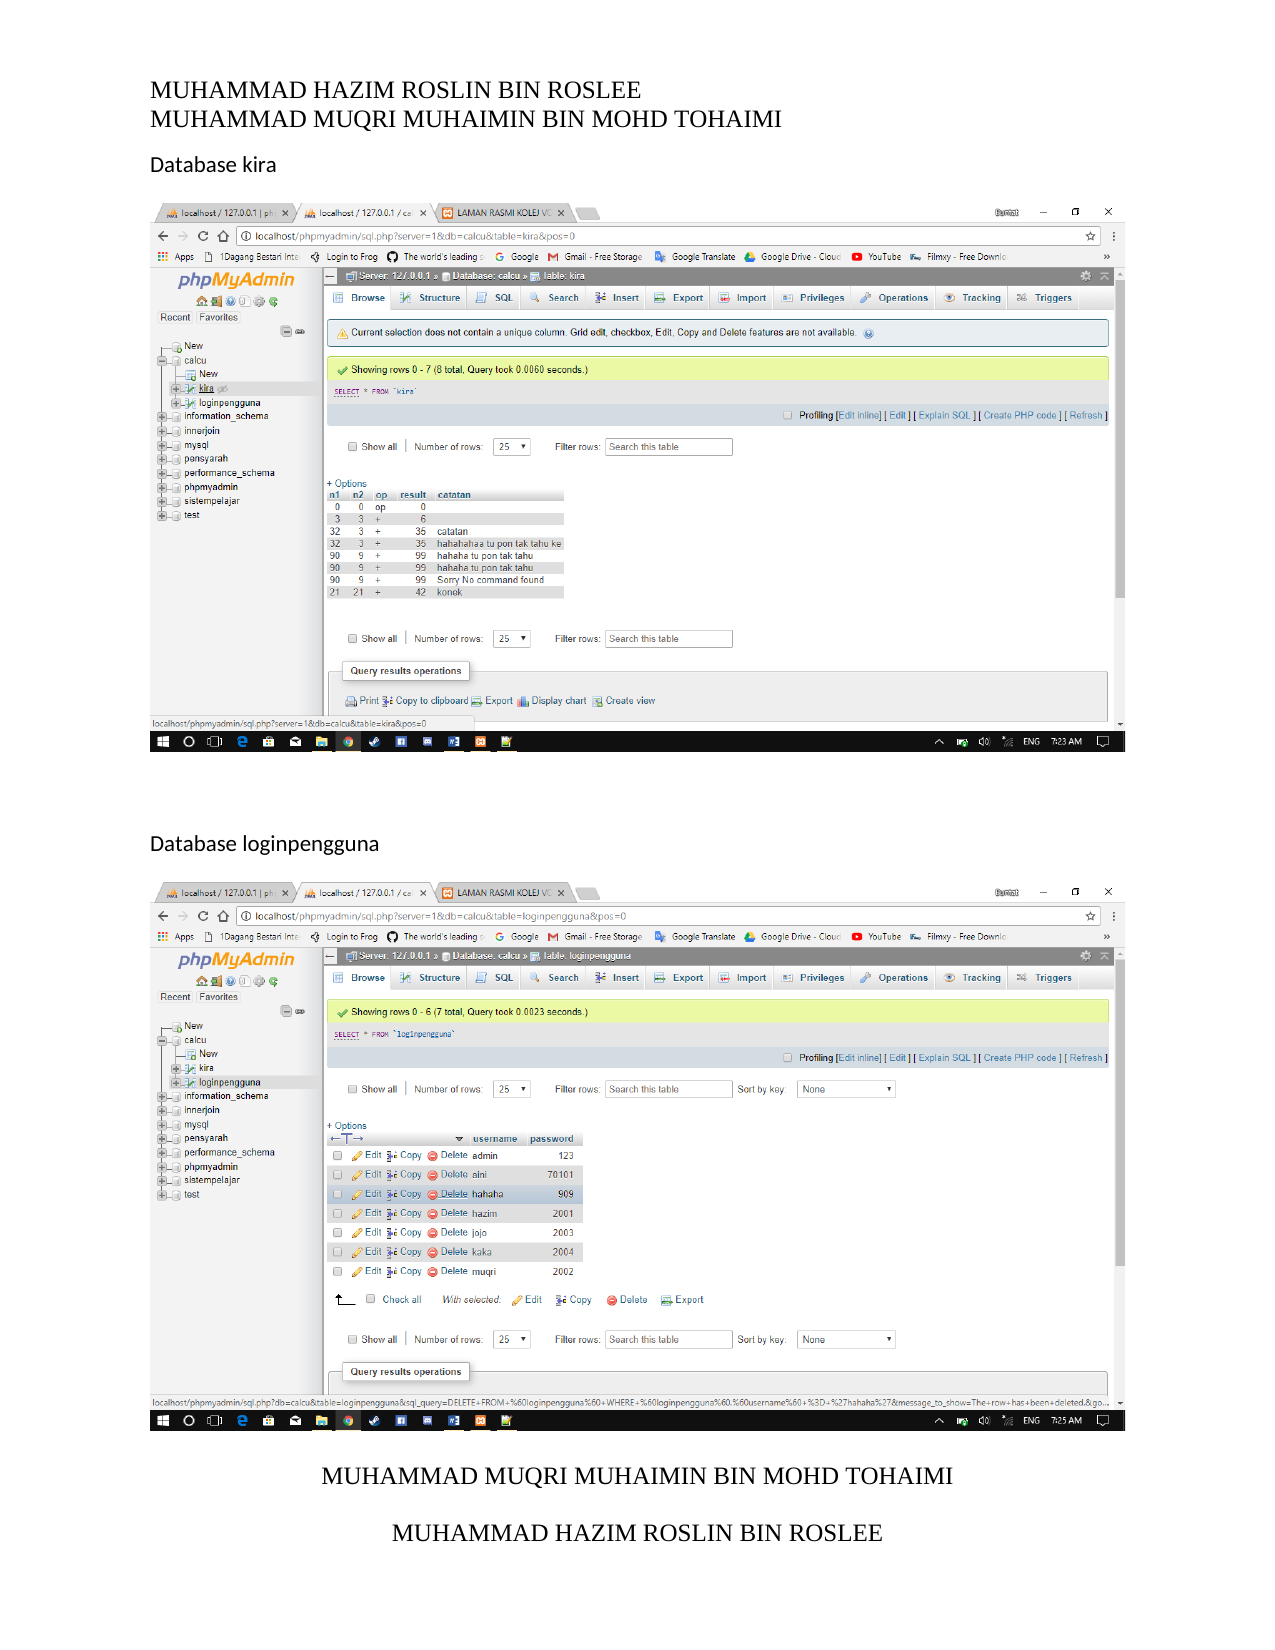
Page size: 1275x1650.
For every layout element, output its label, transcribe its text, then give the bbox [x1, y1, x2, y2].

picture [150, 882, 1125, 1431]
text Database kira [150, 150, 1125, 178]
text Database loginpengguna [150, 829, 1125, 857]
picture [150, 203, 1125, 752]
